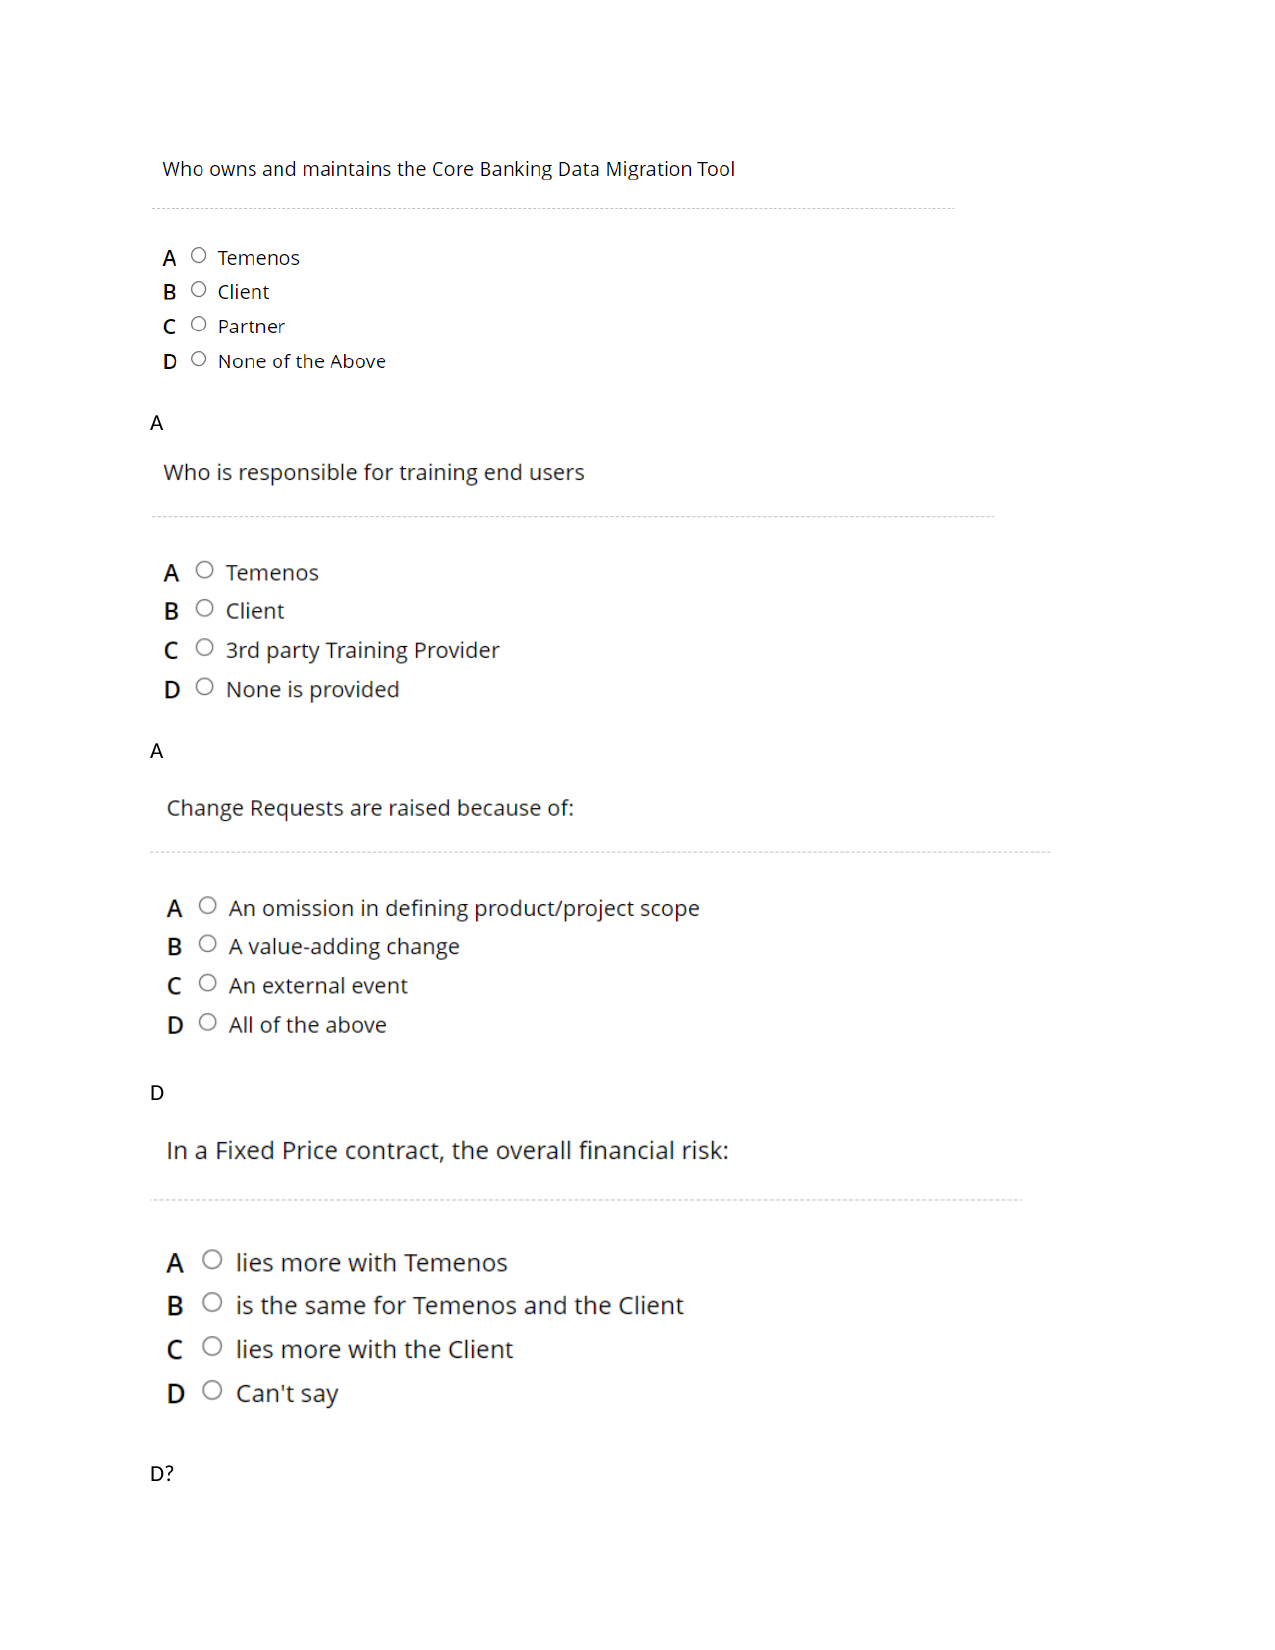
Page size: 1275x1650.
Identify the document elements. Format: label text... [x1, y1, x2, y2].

text A [150, 737, 1125, 765]
picture [150, 783, 1051, 1060]
text D? [150, 1459, 1125, 1487]
picture [150, 455, 994, 718]
text A [150, 408, 1125, 436]
picture [150, 150, 955, 390]
text D [150, 1078, 1125, 1106]
picture [150, 1125, 1022, 1440]
